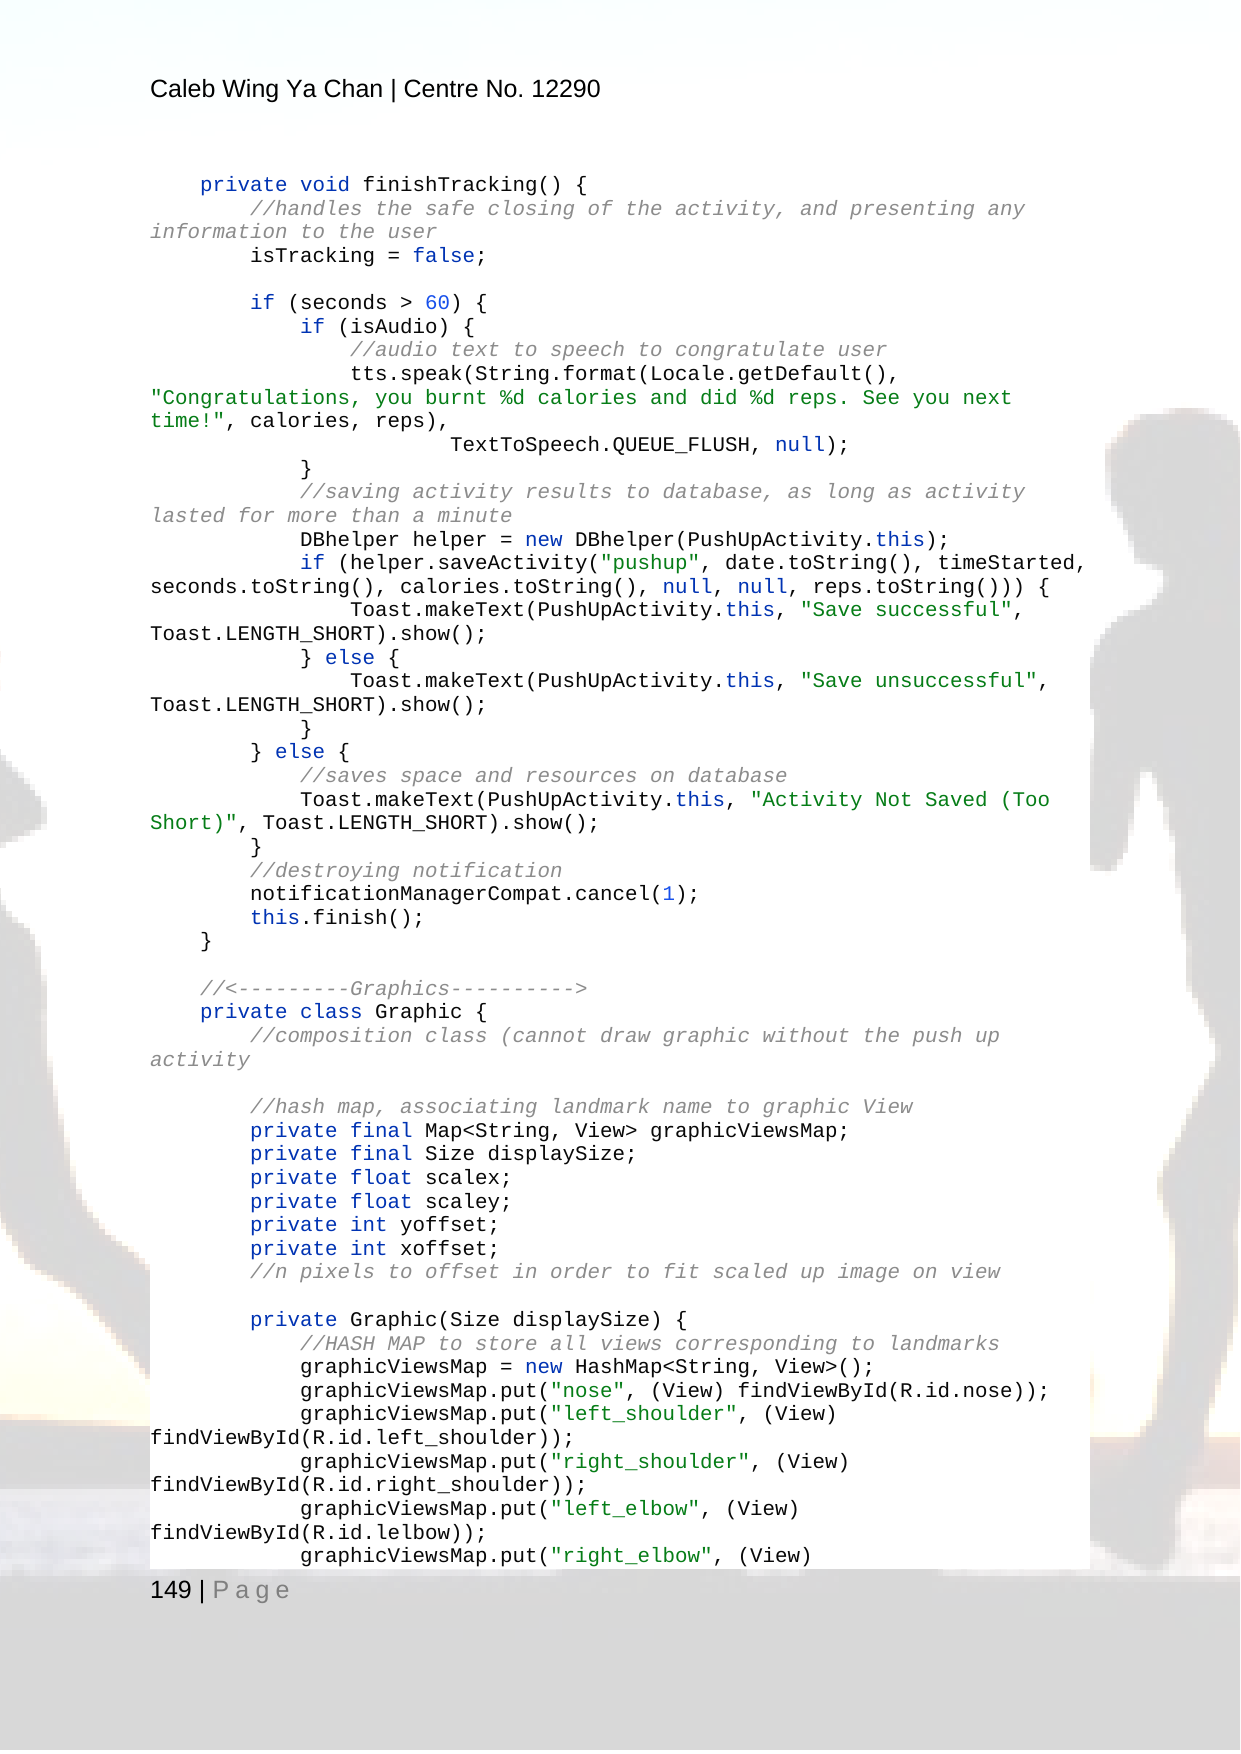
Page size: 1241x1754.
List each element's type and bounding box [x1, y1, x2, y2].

text [150, 150, 1090, 1569]
